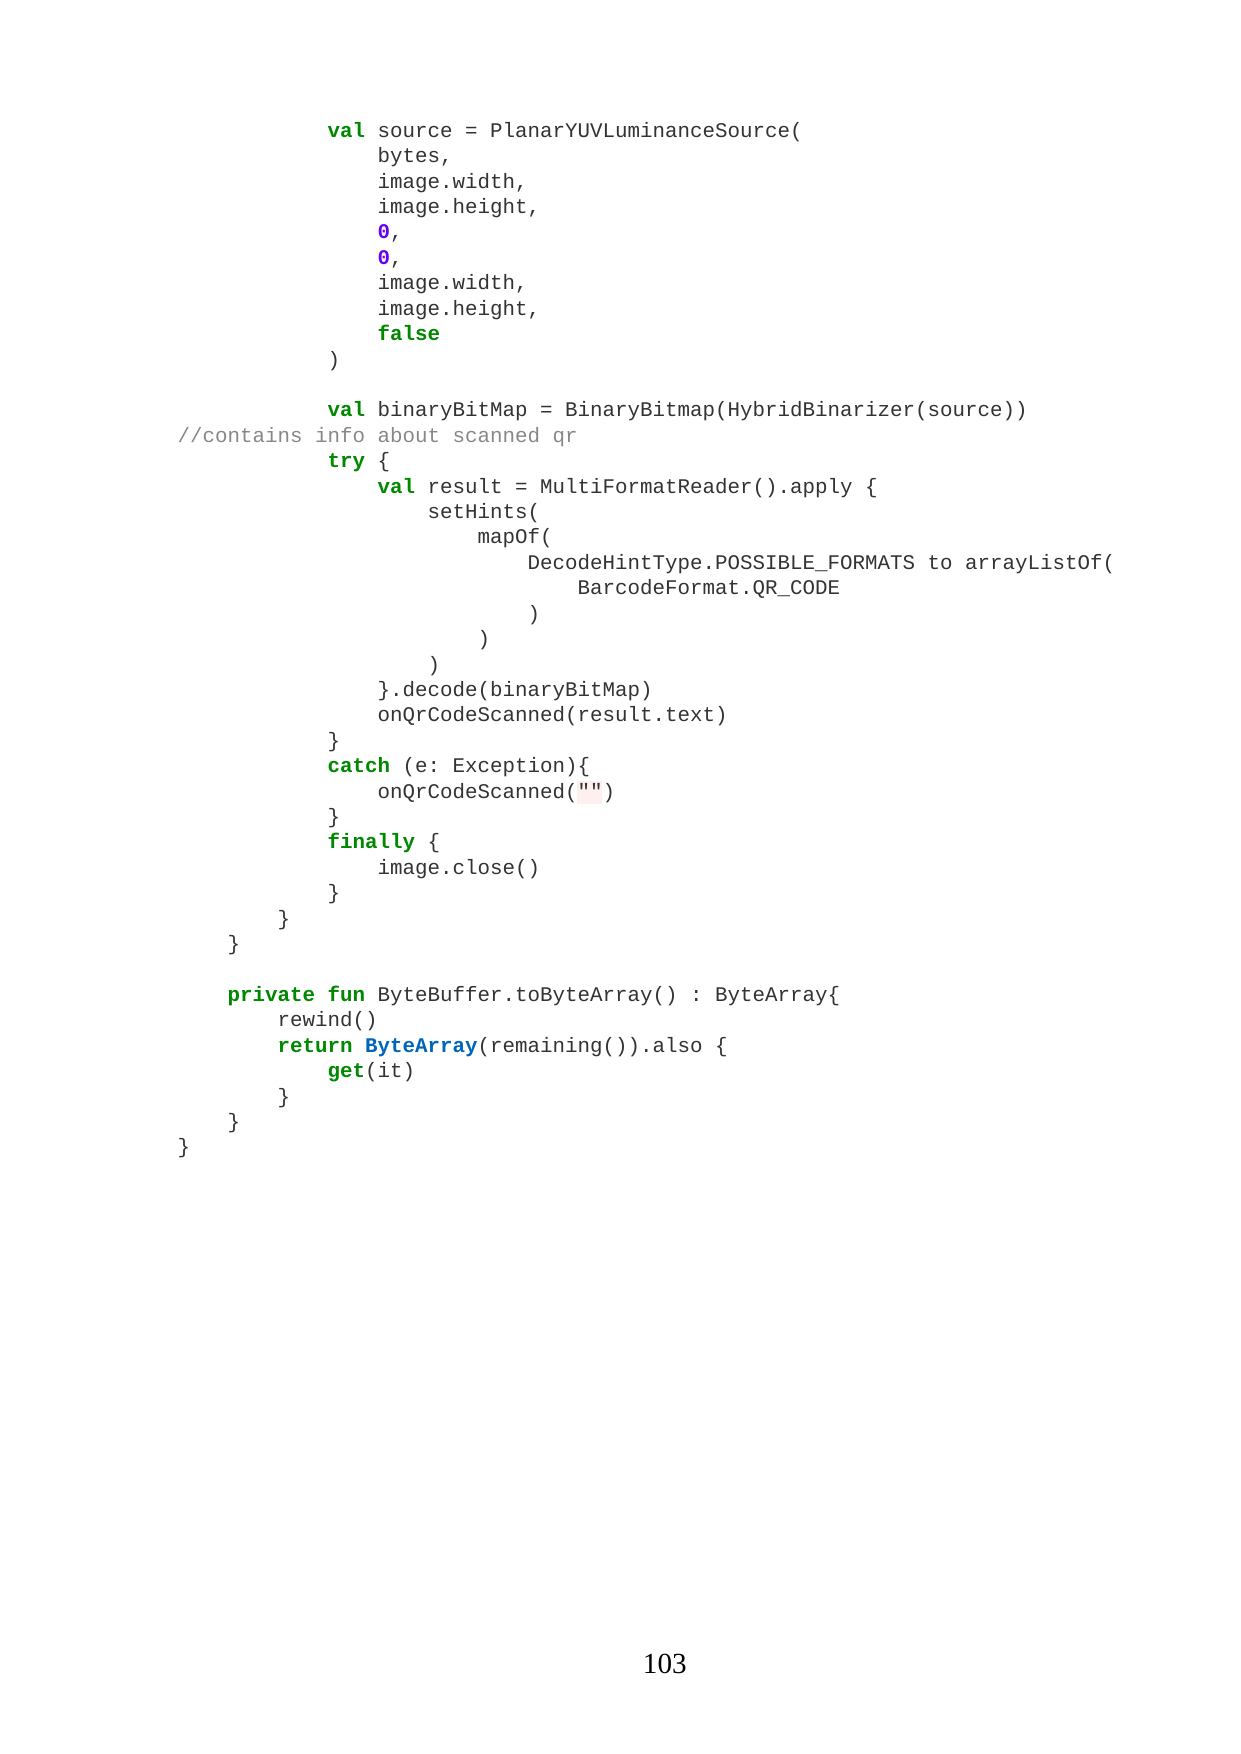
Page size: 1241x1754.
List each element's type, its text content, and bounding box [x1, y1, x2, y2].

text } [177, 906, 1152, 931]
text image.height, [177, 296, 1152, 321]
text } [177, 1084, 1152, 1109]
text ) [177, 601, 1152, 626]
text return ByteArray(remaining()).also { [177, 1033, 1152, 1058]
text 0, [177, 220, 1152, 245]
text val binaryBitMap = BinaryBitmap(HybridBinarizer(source)) //contains info about scanned qr [177, 398, 1152, 448]
text image.close() [177, 855, 1152, 881]
text } [177, 1109, 1152, 1135]
text BarcodeFormat.QR_CODE [177, 576, 1152, 601]
text onQrCodeScanned(result.text) [177, 703, 1152, 728]
text get(it) [177, 1058, 1152, 1084]
text ) [177, 347, 1152, 372]
text 0, [177, 245, 1152, 271]
text image.width, [177, 169, 1152, 194]
text ) [177, 652, 1152, 677]
text } [177, 804, 1152, 830]
text catch (e: Exception){ [177, 753, 1152, 779]
text val result = MultiFormatReader().apply { [177, 474, 1152, 499]
text val source = PlanarYUVLuminanceSource( [177, 118, 1152, 143]
text image.height, [177, 194, 1152, 220]
text bytes, [177, 143, 1152, 169]
text private fun ByteBuffer.toByteArray() : ByteArray{ [177, 982, 1152, 1008]
text rewind() [177, 1008, 1152, 1033]
text } [177, 1135, 1152, 1160]
text mapOf( [177, 525, 1152, 550]
text DecodeHintType.POSSIBLE_FORMATS to arrayListOf( [177, 550, 1152, 576]
text setHints( [177, 499, 1152, 525]
text } [177, 728, 1152, 753]
text } [177, 931, 1152, 957]
text ) [177, 626, 1152, 652]
text image.width, [177, 271, 1152, 296]
text }.decode(binaryBitMap) [177, 677, 1152, 703]
text } [177, 881, 1152, 906]
text onQrCodeScanned("") [177, 779, 1152, 804]
text finally { [177, 830, 1152, 855]
text try { [177, 448, 1152, 474]
text false [177, 321, 1152, 347]
